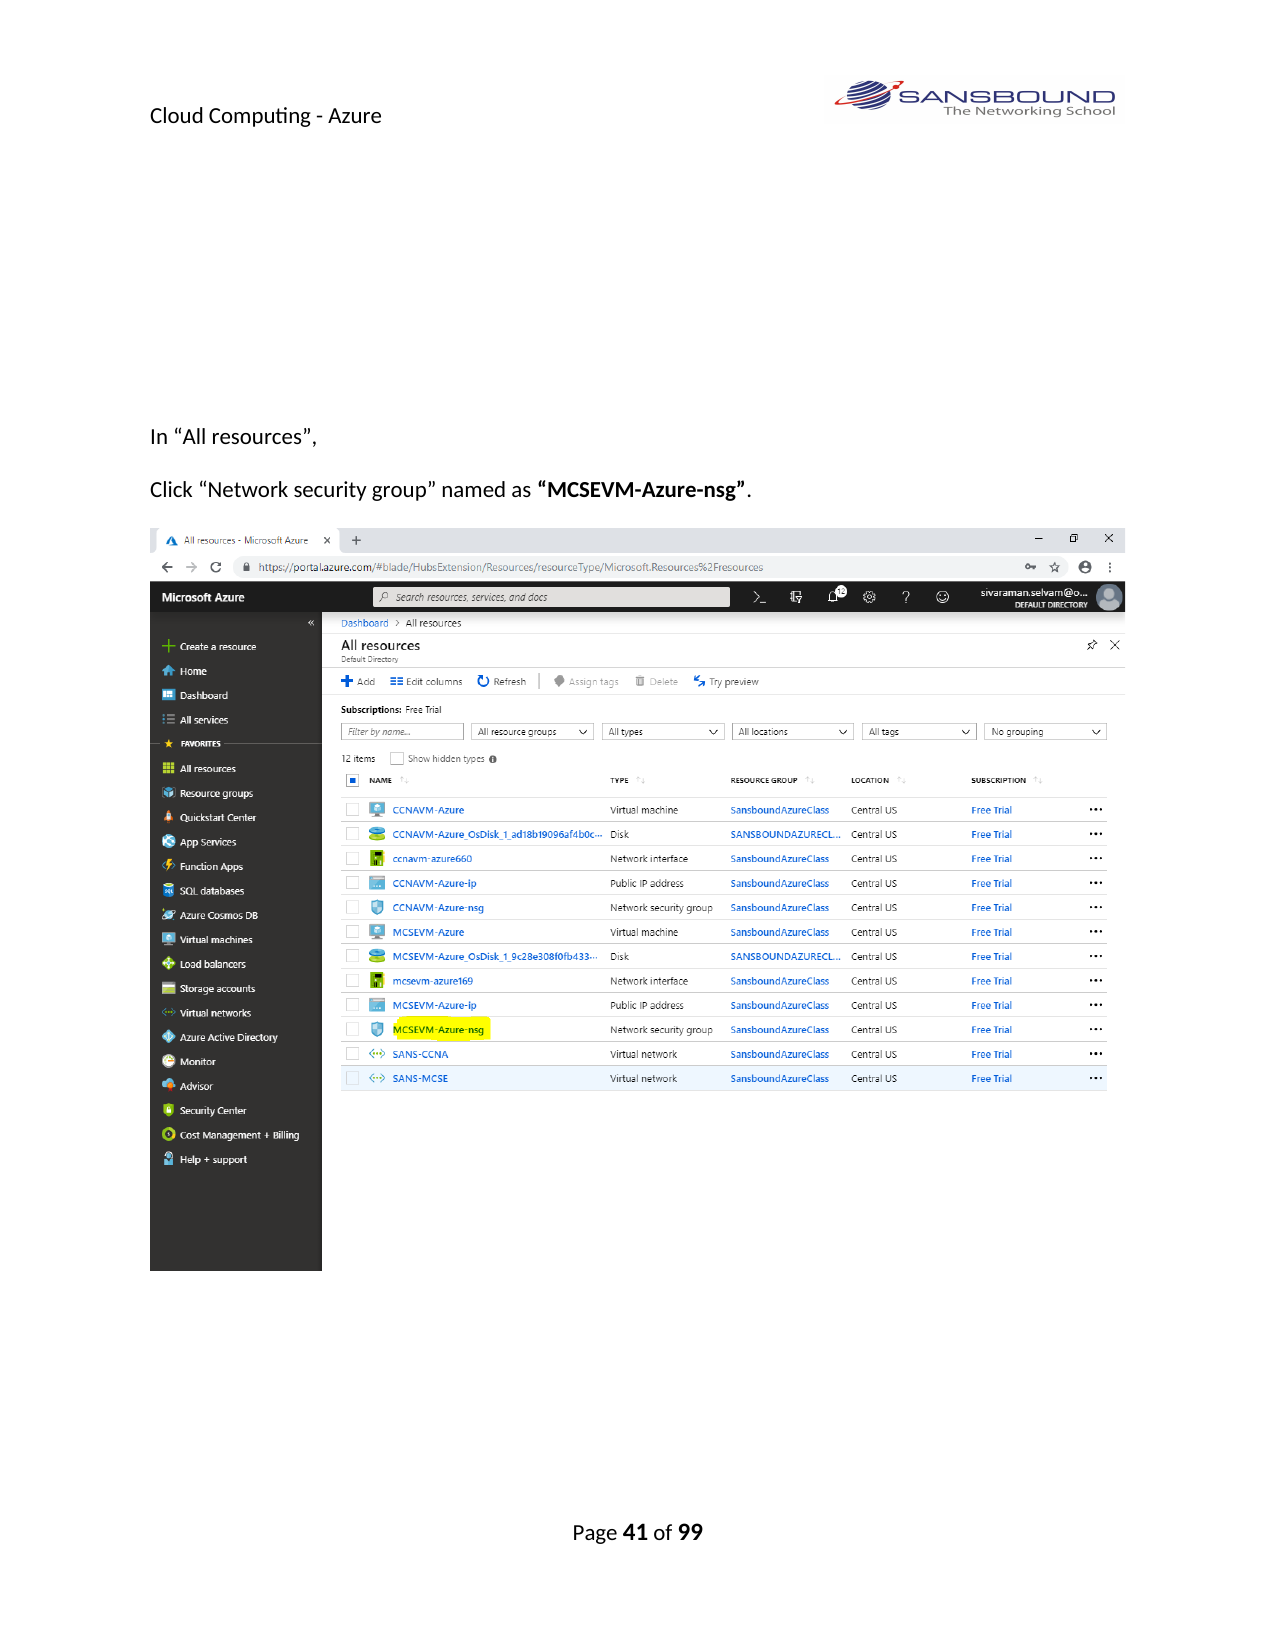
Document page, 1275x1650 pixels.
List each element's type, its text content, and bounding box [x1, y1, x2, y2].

text Click “Network security group” named as “MCSEVM-Azure-nsg”. [150, 475, 1125, 503]
picture [150, 528, 1125, 1271]
picture [823, 75, 1125, 124]
text In “All resources”, [150, 422, 1125, 450]
